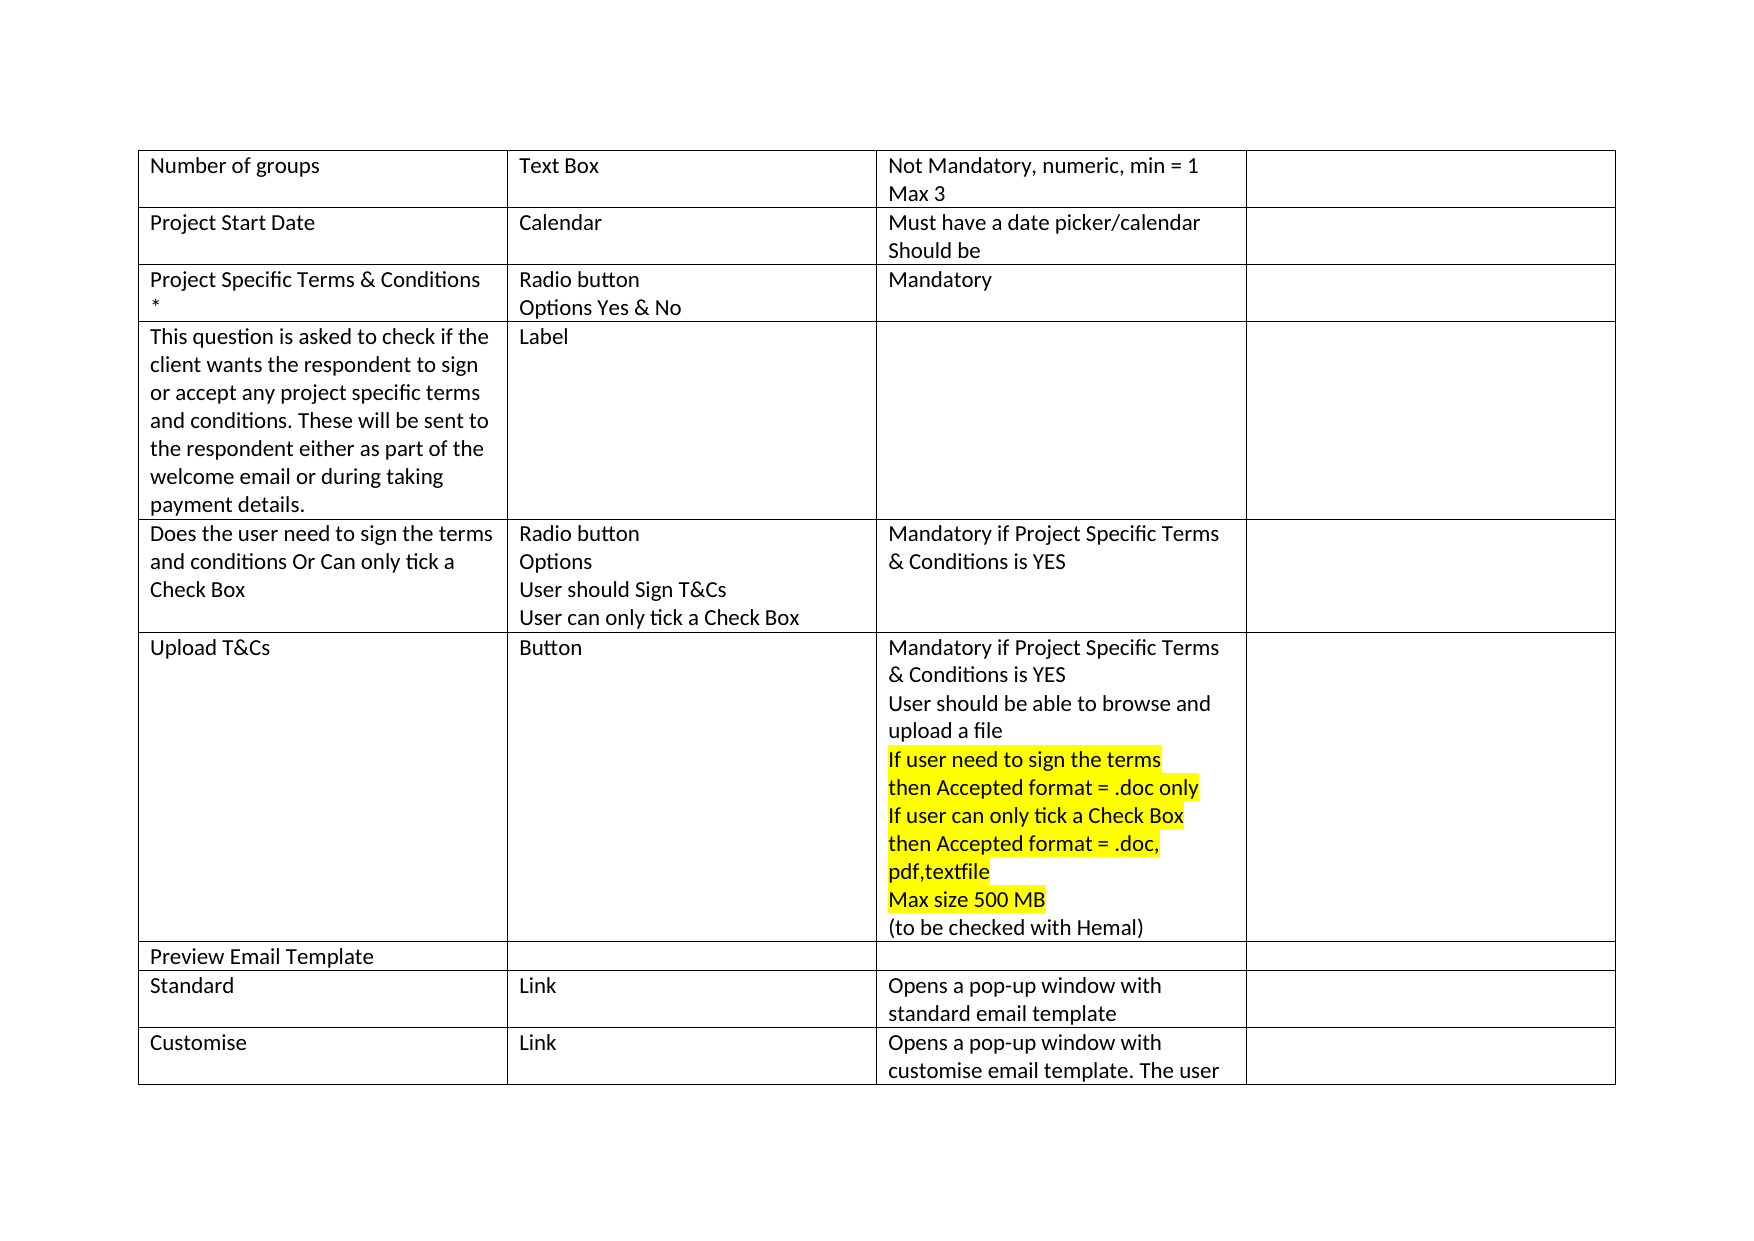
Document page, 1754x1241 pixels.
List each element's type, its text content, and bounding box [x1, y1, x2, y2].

table_cell Text Box [508, 151, 876, 207]
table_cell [877, 1028, 1246, 1084]
table_cell Customise [139, 1028, 507, 1084]
table_cell Must have a date picker/calendar Should be [877, 208, 1246, 264]
table_cell Opens a pop-up window with standard email template [877, 971, 1246, 1027]
table_cell [508, 942, 876, 970]
table_cell [1247, 520, 1615, 632]
table_cell Calendar [508, 208, 876, 264]
table_cell Mandatory if Project Specific Terms & Conditions is YES User should be able to browse and upload a file If user need to sign the terms then Accepted format = .doc only If user can only tick a Check Box then Accepted format = .doc, pdf,textfile Max size 500 MB (to be checked with Hemal) [877, 633, 1246, 941]
table_cell [1247, 322, 1615, 518]
table_cell [877, 322, 1246, 518]
table_cell Does the user need to sign the terms and conditions Or Can only tick a Check Box [139, 520, 507, 632]
table_cell Project Specific Terms & Conditions * [139, 265, 507, 321]
table_cell [1247, 942, 1615, 970]
table_cell Link [508, 971, 876, 1027]
table_cell [1247, 633, 1615, 941]
table_cell Mandatory if Project Specific Terms & Conditions is YES [877, 520, 1246, 632]
table_cell [1247, 1028, 1615, 1084]
table_cell Radio button Options Yes & No [508, 265, 876, 321]
table_cell Mandatory [877, 265, 1246, 321]
table_cell [1247, 971, 1615, 1027]
table_cell Project Start Date [139, 208, 507, 264]
table_cell Standard [139, 971, 507, 1027]
table_cell Not Mandatory, numeric, min = 1 Max 3 [877, 151, 1246, 207]
table_cell Upload T&Cs [139, 633, 507, 941]
table_cell Radio button Options User should Sign T&Cs User can only tick a Check Box [508, 520, 876, 632]
table_cell Number of groups [139, 151, 507, 207]
table_cell Link [508, 1028, 876, 1084]
table_cell [1247, 265, 1615, 321]
table_cell Button [508, 633, 876, 941]
table_cell Preview Email Template [139, 942, 507, 970]
table_cell Label [508, 322, 876, 518]
table_cell [1247, 208, 1615, 264]
table_cell [1247, 151, 1615, 207]
table_cell [877, 942, 1246, 970]
table_cell This question is asked to check if the client wants the respondent to sign or accept any project specific terms and conditions. These will be sent to the respondent either as part of the welcome email or during taking payment details. [139, 322, 507, 518]
